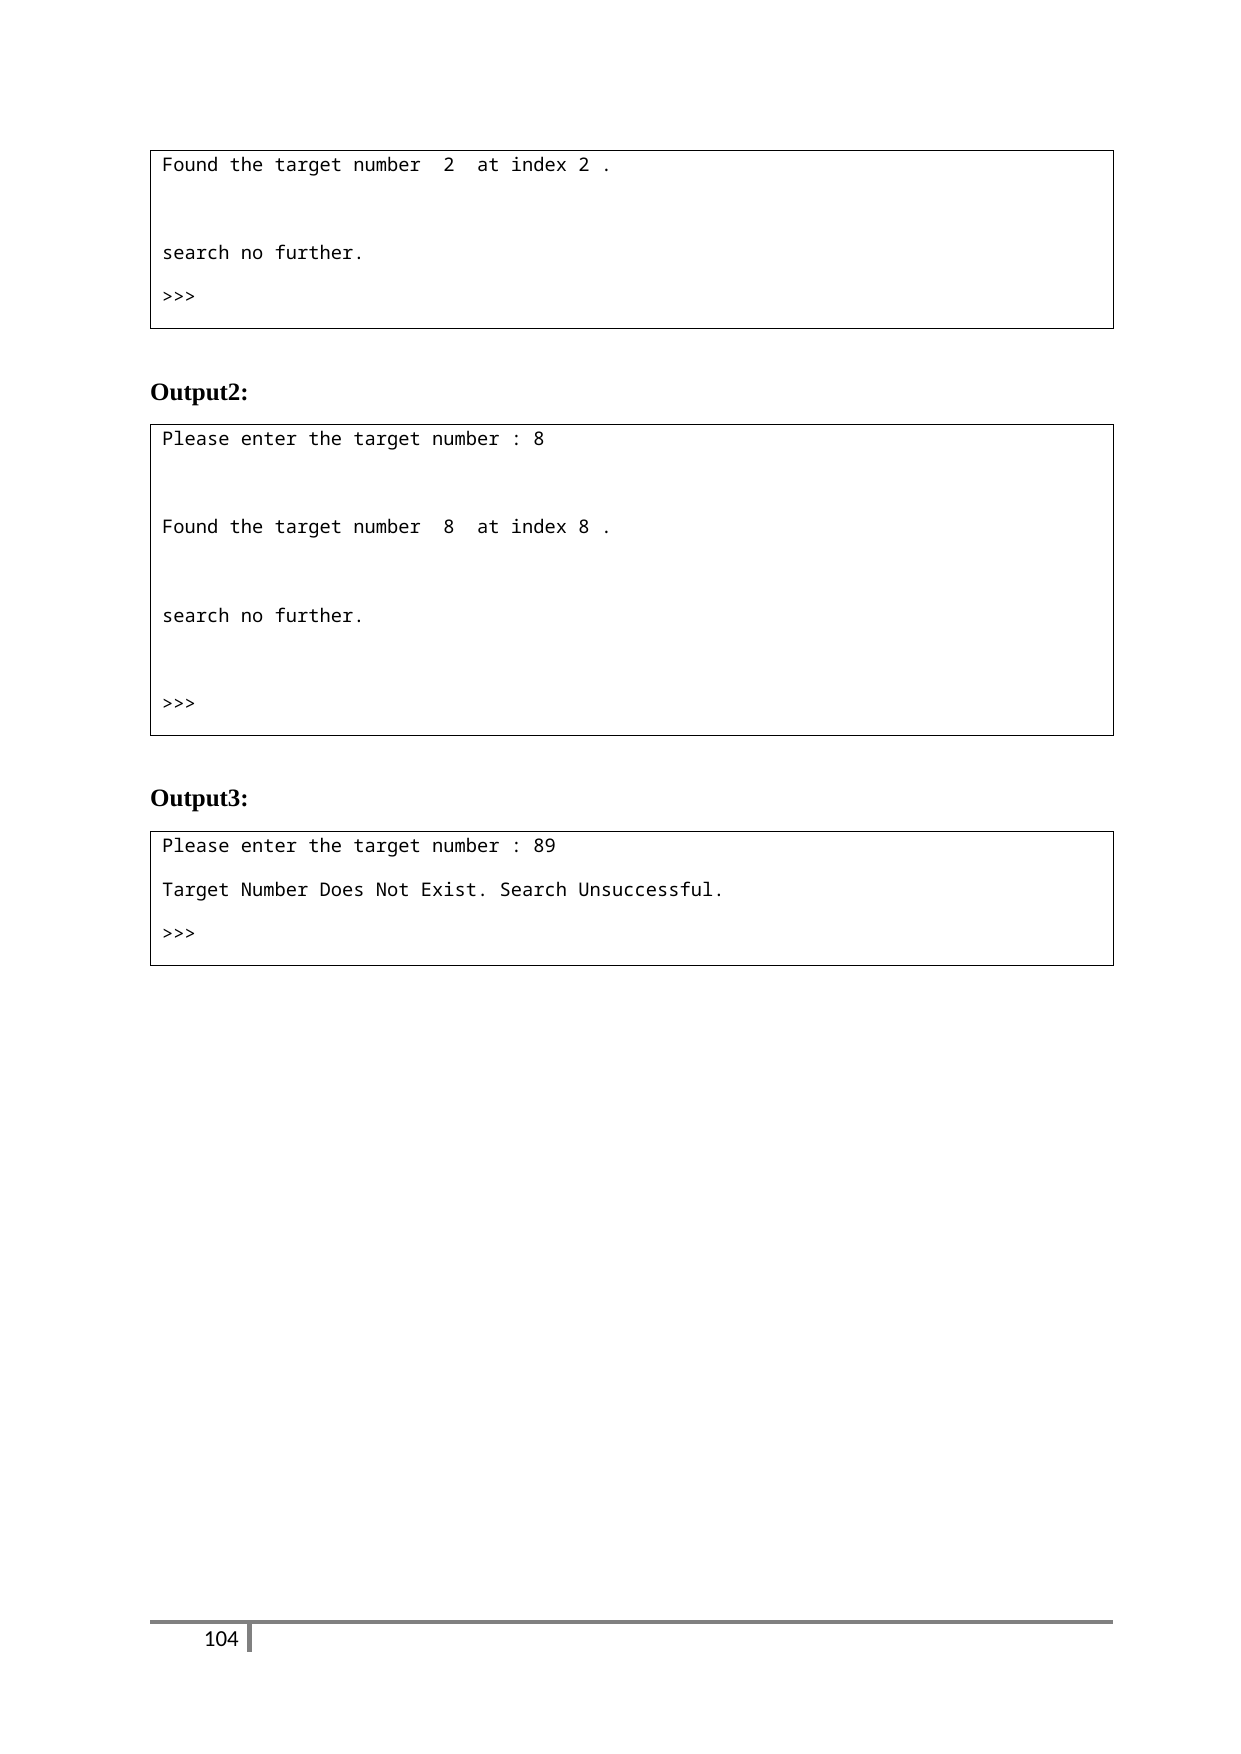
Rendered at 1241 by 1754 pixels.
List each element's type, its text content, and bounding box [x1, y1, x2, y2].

text Output2: [150, 377, 1090, 405]
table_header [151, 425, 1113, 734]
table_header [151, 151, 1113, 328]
text Output3: [150, 783, 1090, 812]
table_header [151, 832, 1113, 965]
